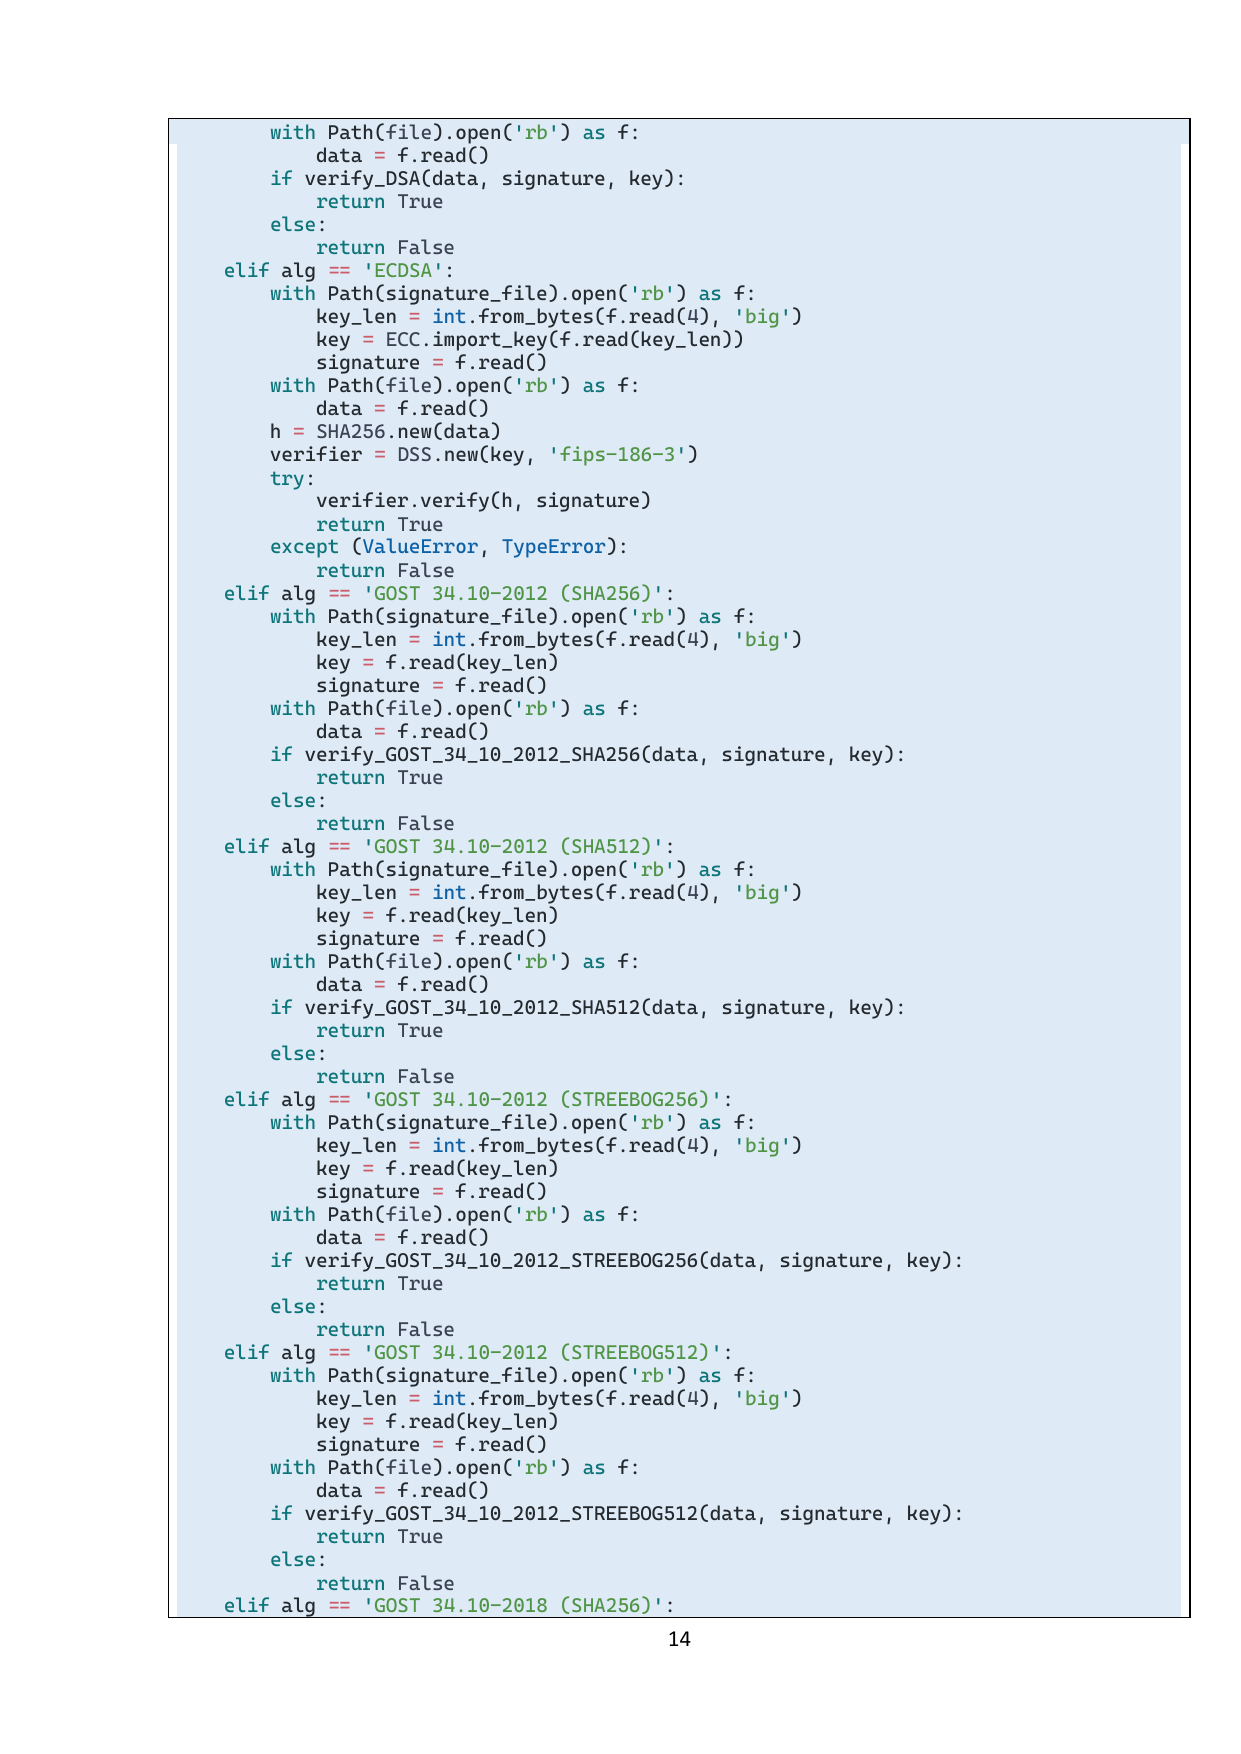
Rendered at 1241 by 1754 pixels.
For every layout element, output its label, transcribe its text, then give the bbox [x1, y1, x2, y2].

text return False [177, 236, 1181, 259]
text with Path(signature_file).open('rb') as f: [177, 858, 1181, 881]
text if verify_GOST_34_10_2012_SHA256(data, signature, key): [177, 743, 1181, 766]
text elif alg == 'GOST 34.10-2018 (SHA256)': [177, 1594, 1181, 1617]
text return True [177, 190, 1181, 213]
text return True [177, 1526, 1181, 1548]
text with Path(signature_file).open('rb') as f: [177, 1111, 1181, 1134]
text with Path(file).open('rb') as f: [169, 119, 1189, 144]
text elif alg == 'GOST 34.10-2012 (SHA512)': [177, 835, 1181, 858]
text data = f.read() [177, 720, 1181, 743]
text if verify_GOST_34_10_2012_STREEBOG256(data, signature, key): [177, 1249, 1181, 1272]
text except (ValueError, TypeError): [177, 536, 1181, 559]
text key = f.read(key_len) [177, 904, 1181, 927]
text key = f.read(key_len) [177, 1410, 1181, 1433]
text key = ECC.import_key(f.read(key_len)) [177, 328, 1181, 351]
text data = f.read() [177, 1479, 1181, 1502]
text return False [177, 1572, 1181, 1594]
text key = f.read(key_len) [177, 651, 1181, 674]
text signature = f.read() [177, 927, 1181, 950]
text key = f.read(key_len) [177, 1157, 1181, 1180]
text return False [177, 1065, 1181, 1088]
text elif alg == 'GOST 34.10-2012 (SHA256)': [177, 582, 1181, 605]
text key_len = int.from_bytes(f.read(4), 'big') [177, 1387, 1181, 1410]
text data = f.read() [177, 144, 1181, 167]
text h = SHA256.new(data) [177, 421, 1181, 443]
text return False [177, 559, 1181, 582]
text key_len = int.from_bytes(f.read(4), 'big') [177, 305, 1181, 328]
text signature = f.read() [177, 1180, 1181, 1203]
text else: [177, 213, 1181, 236]
text elif alg == 'GOST 34.10-2012 (STREEBOG256)': [177, 1088, 1181, 1111]
text signature = f.read() [177, 1433, 1181, 1456]
text signature = f.read() [177, 351, 1181, 374]
text with Path(file).open('rb') as f: [177, 697, 1181, 720]
text if verify_GOST_34_10_2012_STREEBOG512(data, signature, key): [177, 1502, 1181, 1526]
text elif alg == 'ECDSA': [177, 259, 1181, 282]
text try: [177, 467, 1181, 489]
text return True [177, 513, 1181, 536]
text with Path(file).open('rb') as f: [177, 374, 1181, 397]
text with Path(file).open('rb') as f: [177, 1203, 1181, 1226]
text with Path(file).open('rb') as f: [177, 950, 1181, 973]
text key_len = int.from_bytes(f.read(4), 'big') [177, 881, 1181, 904]
text return False [177, 812, 1181, 835]
text else: [177, 1295, 1181, 1318]
text data = f.read() [177, 1226, 1181, 1249]
text return True [177, 1019, 1181, 1042]
text with Path(file).open('rb') as f: [177, 1456, 1181, 1479]
text data = f.read() [177, 397, 1181, 421]
text verifier.verify(h, signature) [177, 489, 1181, 513]
text key_len = int.from_bytes(f.read(4), 'big') [177, 628, 1181, 651]
text signature = f.read() [177, 674, 1181, 697]
text else: [177, 789, 1181, 812]
text with Path(signature_file).open('rb') as f: [177, 1364, 1181, 1387]
text return False [177, 1318, 1181, 1341]
text with Path(signature_file).open('rb') as f: [177, 605, 1181, 628]
text return True [177, 766, 1181, 789]
text data = f.read() [177, 973, 1181, 996]
text if verify_GOST_34_10_2012_SHA512(data, signature, key): [177, 996, 1181, 1019]
text return True [177, 1272, 1181, 1295]
text else: [177, 1548, 1181, 1572]
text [177, 282, 1181, 305]
text key_len = int.from_bytes(f.read(4), 'big') [177, 1134, 1181, 1157]
text elif alg == 'GOST 34.10-2012 (STREEBOG512)': [177, 1341, 1181, 1364]
text verifier = DSS.new(key, 'fips-186-3') [177, 443, 1181, 467]
text if verify_DSA(data, signature, key): [177, 167, 1181, 190]
text else: [177, 1042, 1181, 1065]
